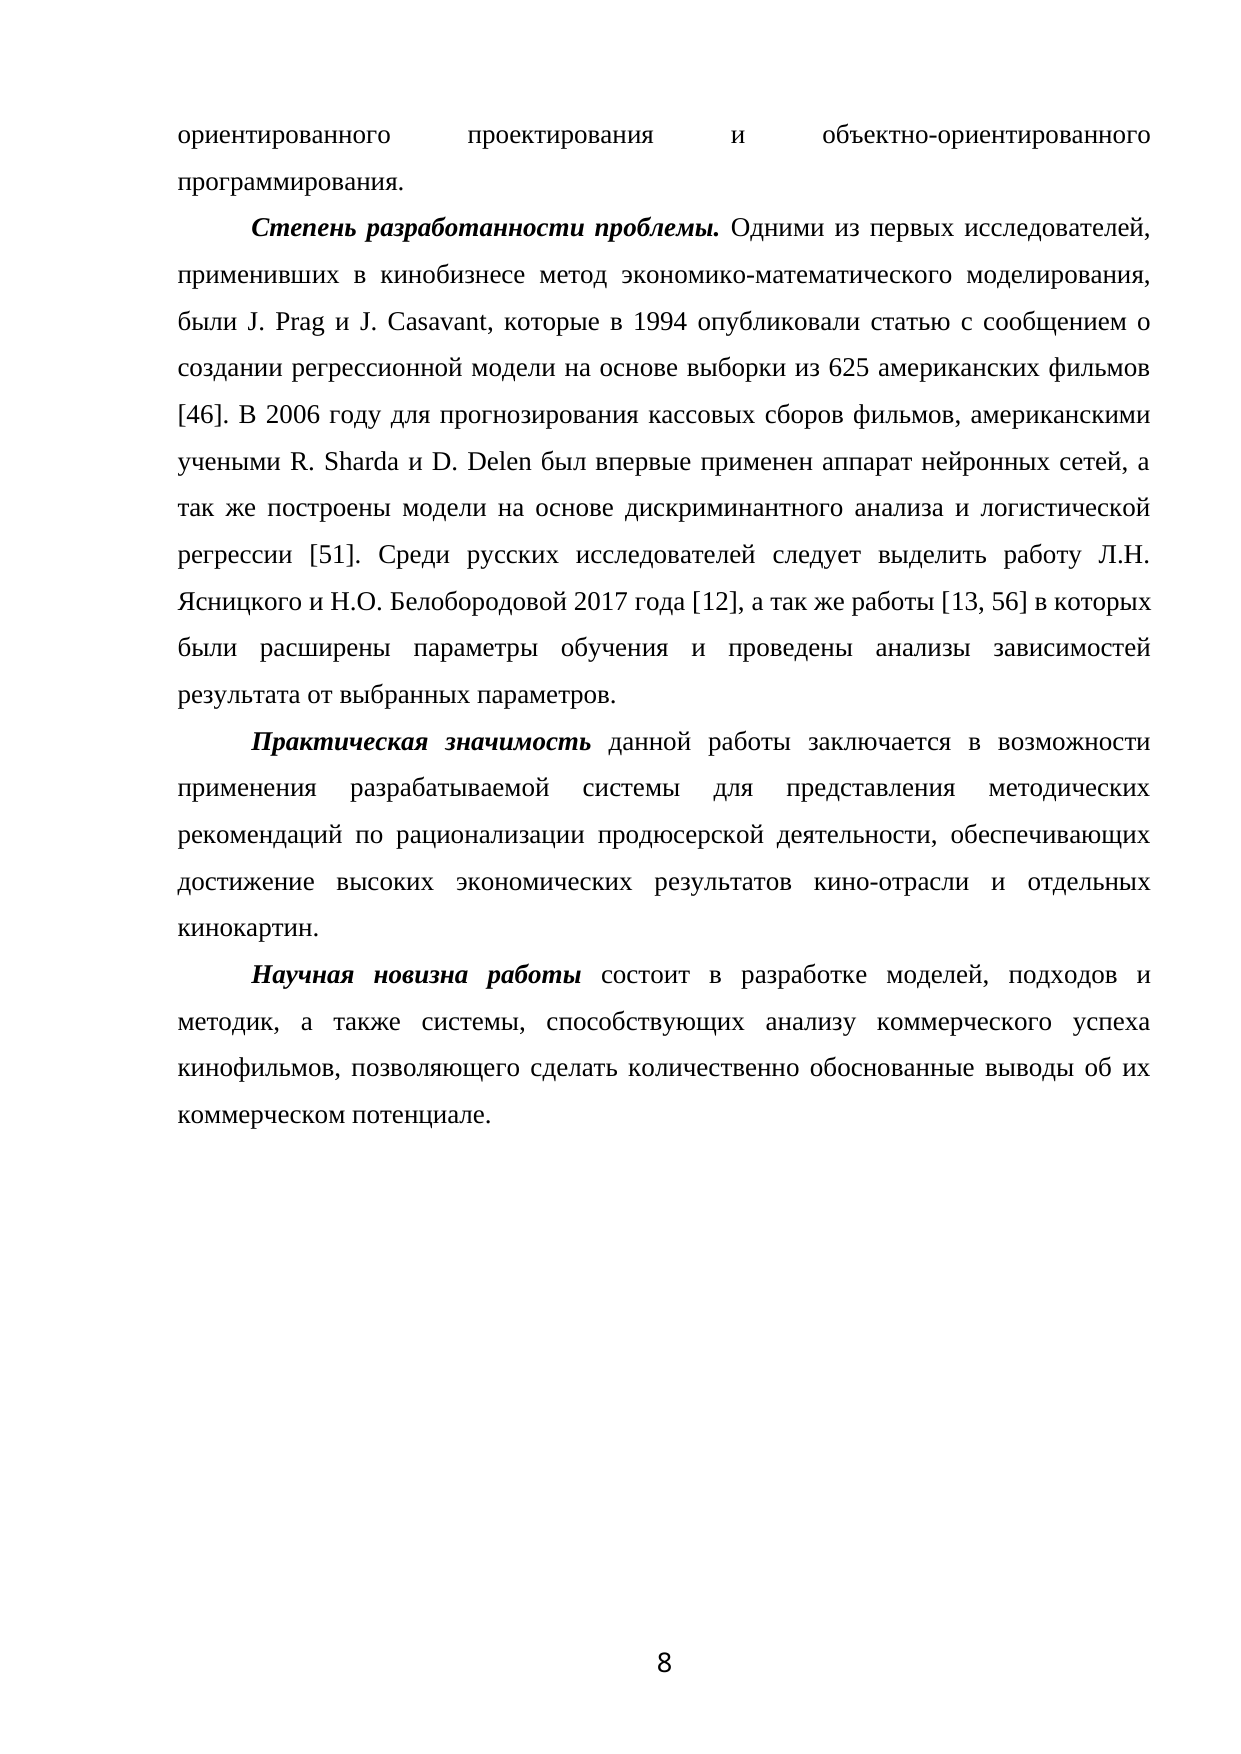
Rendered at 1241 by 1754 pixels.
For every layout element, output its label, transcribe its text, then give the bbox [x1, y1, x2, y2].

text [177, 118, 1152, 196]
text Степень разработанности проблемы. Одними из первых исследователей, применивших в кинобизнесе метод экономико-математического моделирования, были J. Prag и J. Casavant, которые в 1994 опубликовали статью с сообщением о создании регрессионной модели на основе выборки из 625 американских фильмов [46]. В 2006 году для прогнозирования кассовых сборов фильмов, американскими учеными R. Sharda и D. Delen был впервые применен аппарат нейронных сетей, а так же построены модели на основе дискриминантного анализа и логистической регрессии [51]. Среди русских исследователей следует выделить работу Л.Н. Ясницкого и Н.О. Белобородовой 2017 года [12], а так же работы [13, 56] в которых были расширены параметры обучения и проведены анализы зависимостей результата от выбранных параметров. [177, 211, 1152, 709]
text Практическая значимость данной работы заключается в возможности применения разрабатываемой системы для представления методических рекомендаций по рационализации продюсерской деятельности, обеспечивающих достижение высоких экономических результатов кино-отрасли и отдельных кинокартин. [177, 725, 1152, 943]
text Научная новизна работы состоит в разработке моделей, подходов и методик, а также системы, способствующих анализу коммерческого успеха кинофильмов, позволяющего сделать количественно обоснованные выводы об их коммерческом потенциале. [177, 958, 1152, 1129]
